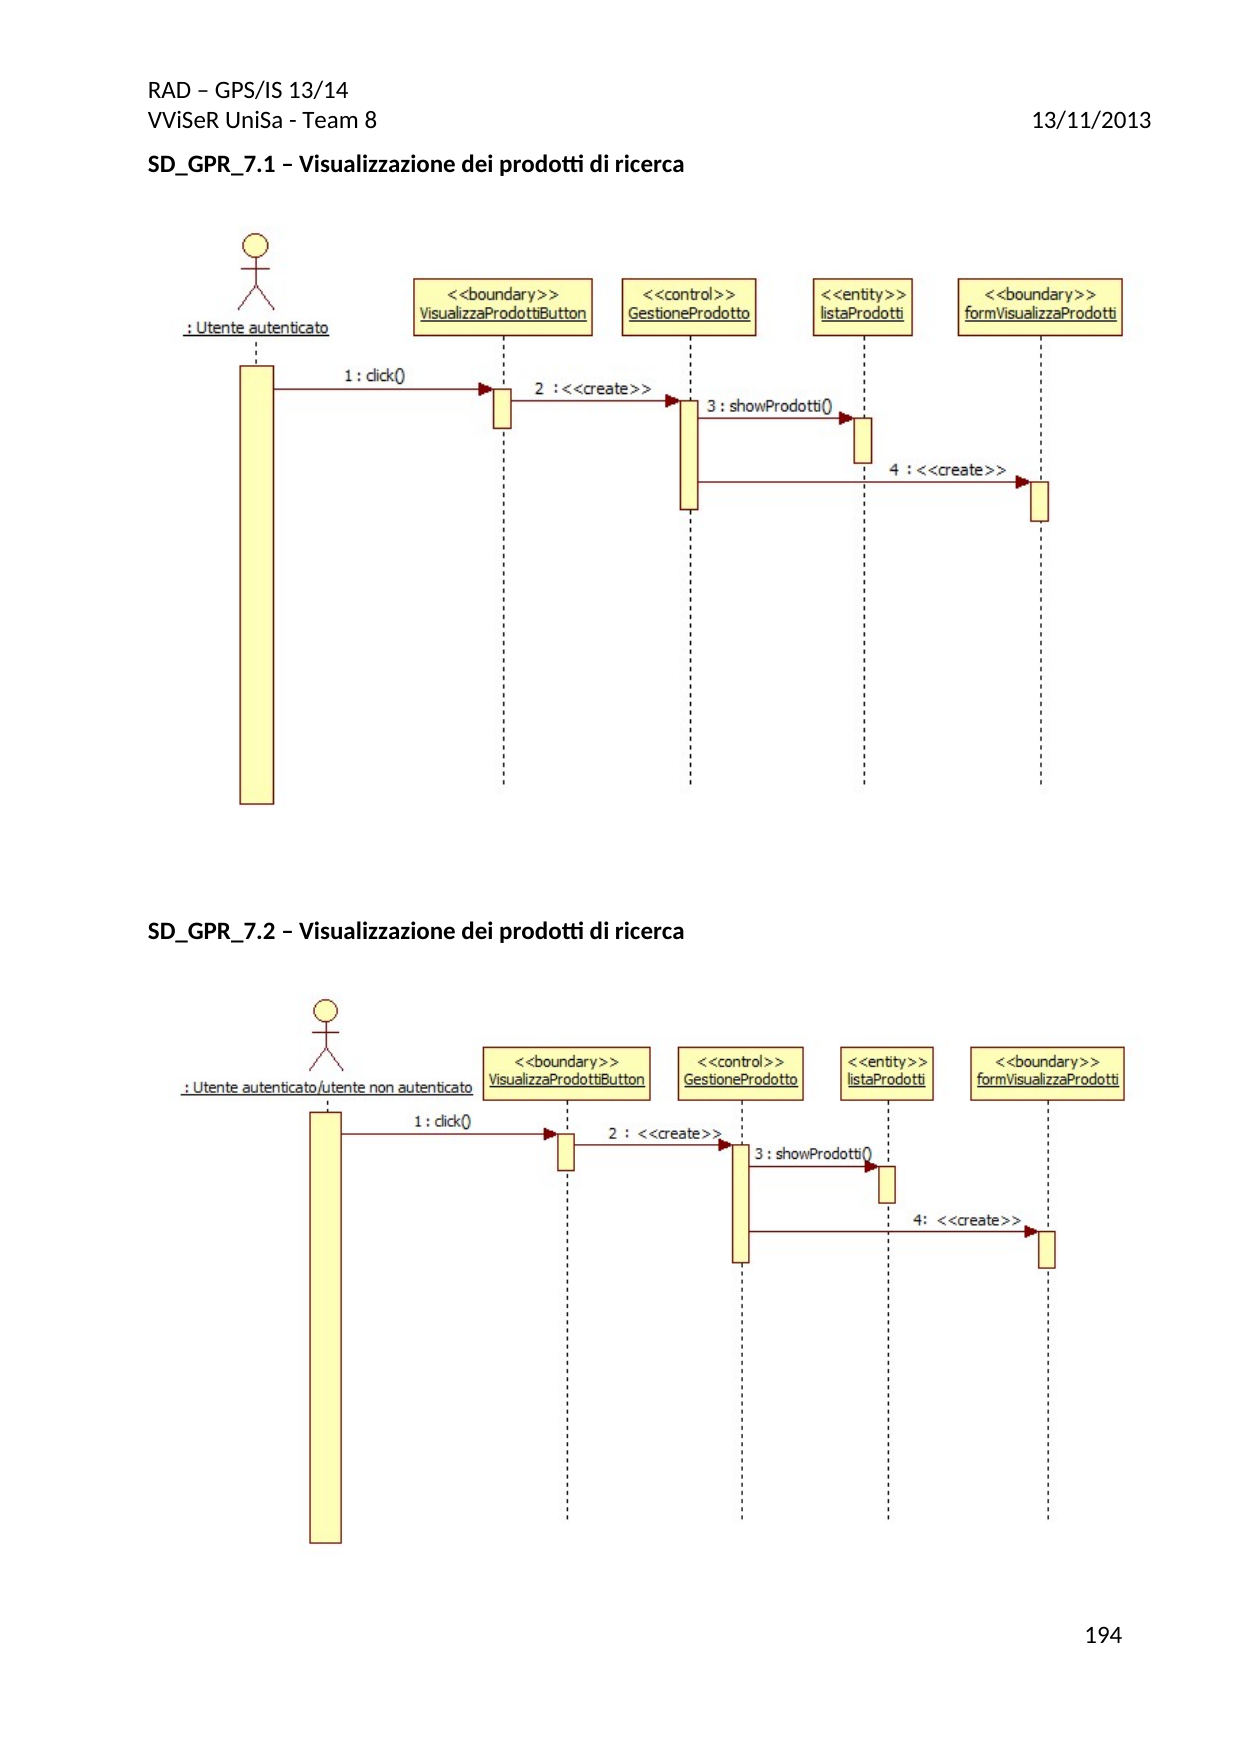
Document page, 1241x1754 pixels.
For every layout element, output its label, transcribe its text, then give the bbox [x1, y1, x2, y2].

picture [147, 971, 1152, 1571]
text SD_GPR_7.1 – Visualizzazione dei prodotti di ricerca [148, 148, 1122, 178]
picture [147, 203, 1152, 834]
text SD_GPR_7.2 – Visualizzazione dei prodotti di ricerca [148, 915, 1122, 946]
